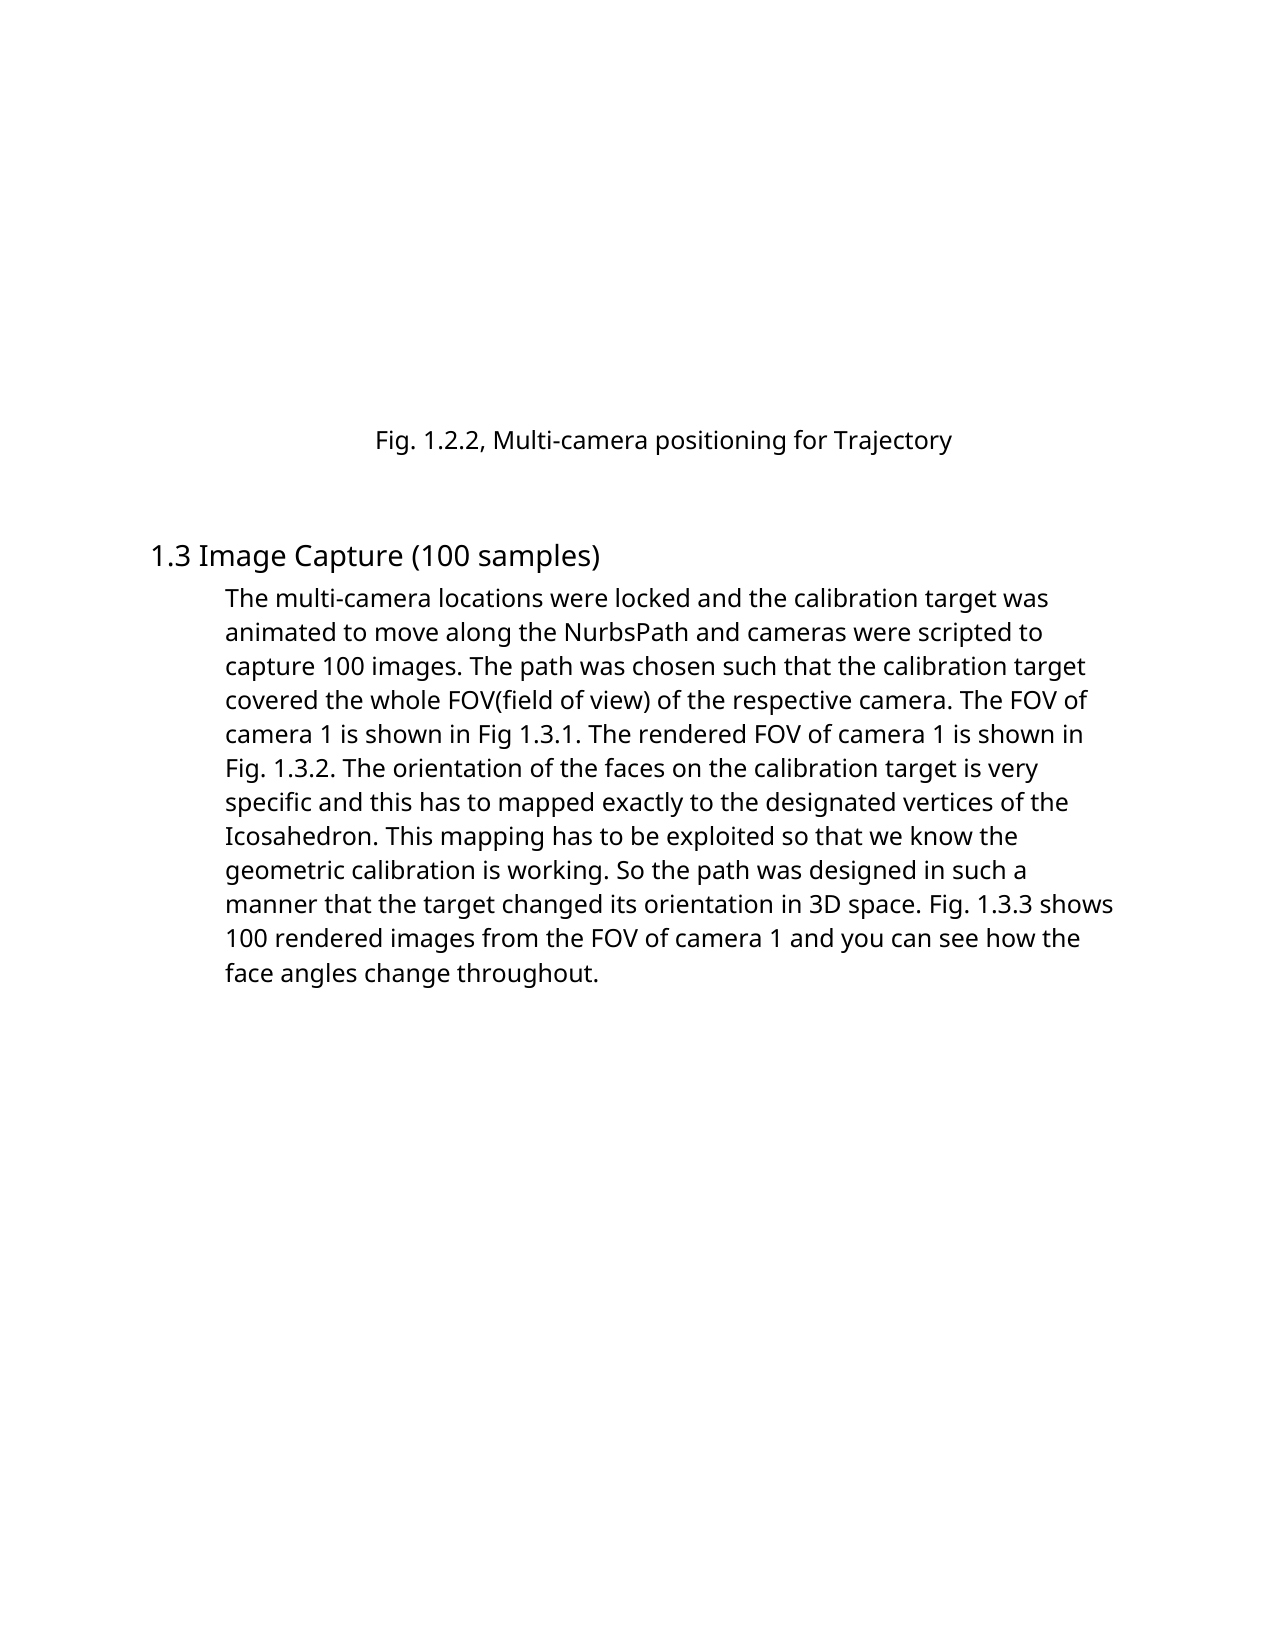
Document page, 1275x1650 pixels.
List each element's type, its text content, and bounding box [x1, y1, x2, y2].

text 1.3 Image Capture (100 samples) [150, 535, 1125, 574]
text The multi-camera locations were locked and the calibration target was animated to move along the NurbsPath and cameras were scripted to capture 100 images. The path was chosen such that the calibration target covered the whole FOV(field of view) of the respective camera. The FOV of camera 1 is shown in Fig 1.3.1. The rendered FOV of camera 1 is shown in Fig. 1.3.2. The orientation of the faces on the calibration target is very specific and this has to mapped exactly to the designated vertices of the Icosahedron. This mapping has to be exploited so that we know the geometric calibration is working. So the path was designed in such a manner that the target changed its orientation in 3D space. Fig. 1.3.3 shows 100 rendered images from the FOV of camera 1 and you can see how the face angles change throughout. [225, 581, 1125, 989]
text Fig. 1.2.2, Multi-camera positioning for Trajectory [375, 422, 1125, 457]
